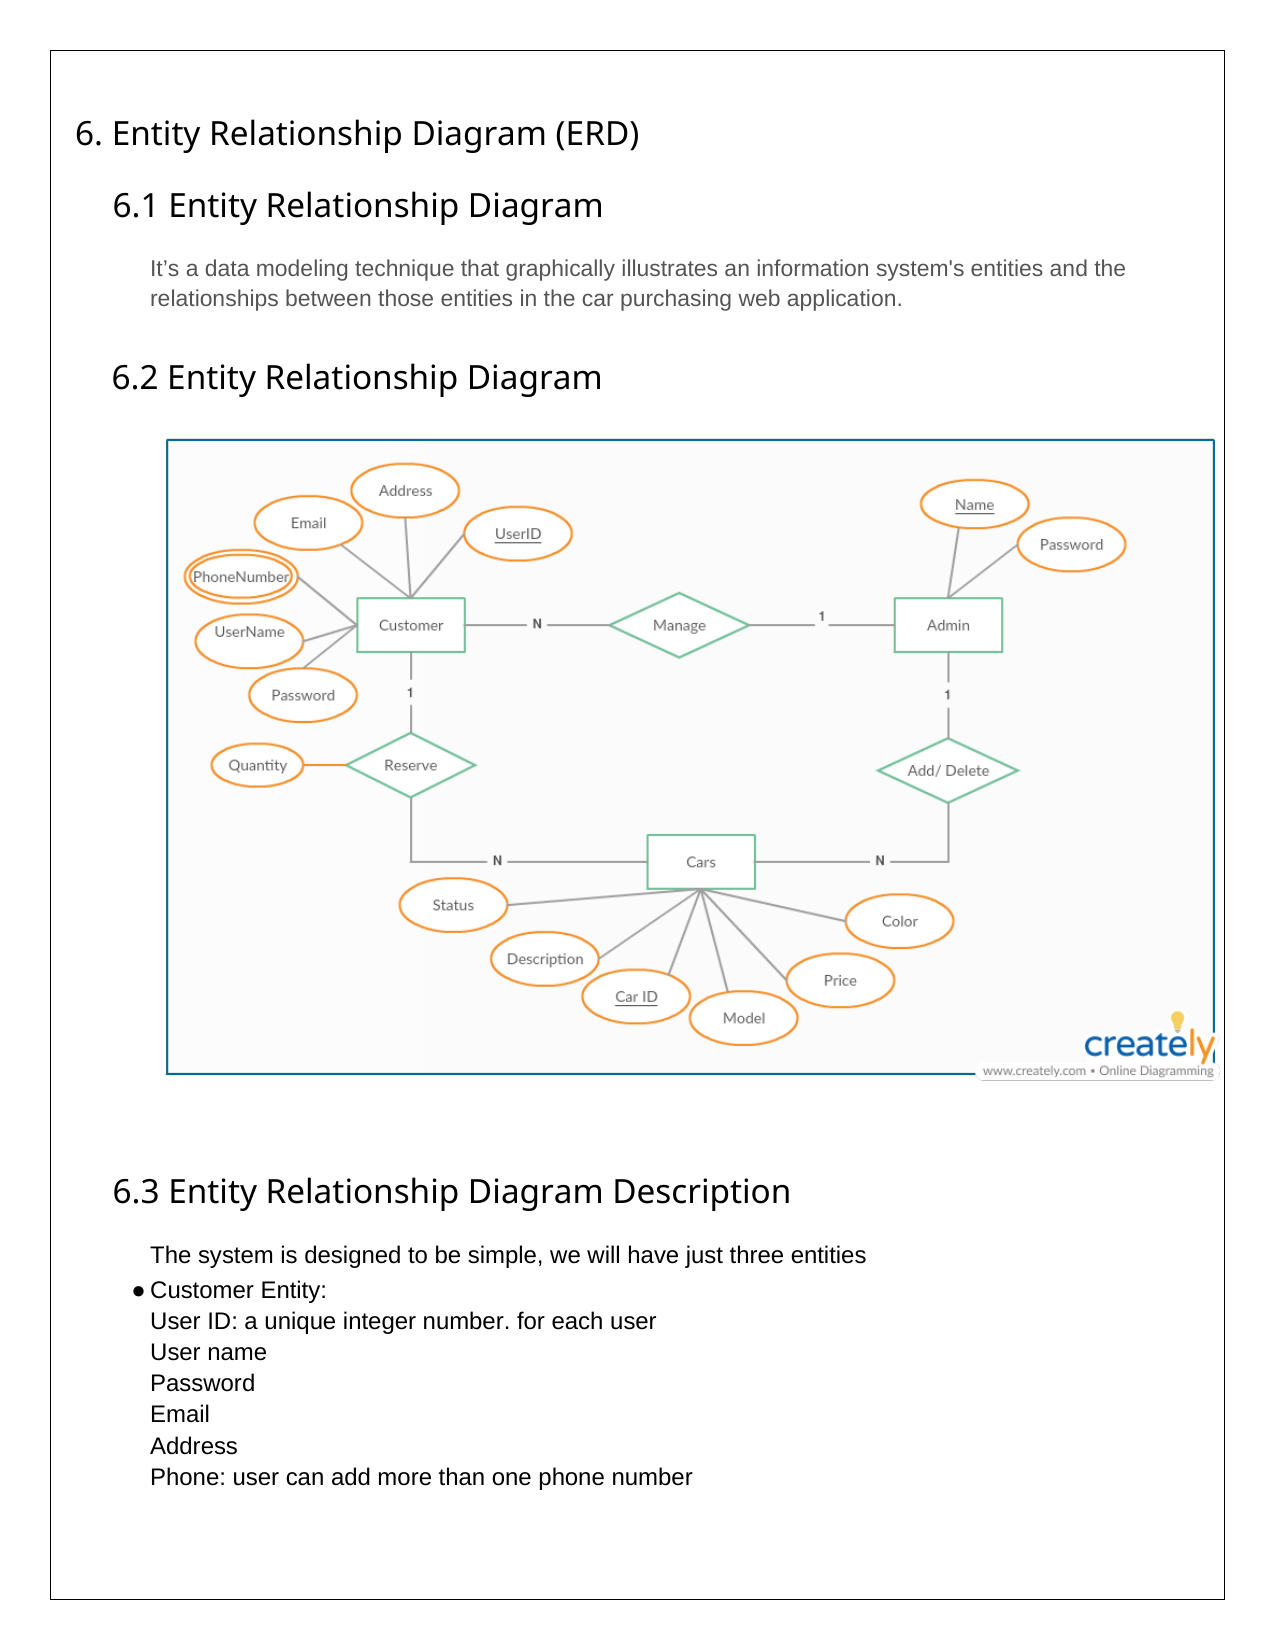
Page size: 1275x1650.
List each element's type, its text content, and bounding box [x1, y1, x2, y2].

text The system is designed to be simple, we will have just three entities [150, 1241, 1201, 1268]
subtitle 6. Entity Relationship Diagram (ERD) [75, 109, 1202, 155]
subtitle 6.1 Entity Relationship Diagram [112, 182, 1202, 228]
subtitle 6.3 Entity Relationship Diagram Description [112, 1168, 1202, 1213]
text It’s a data modeling technique that graphically illustrates an information system's entities and the relationships between those entities in the car purchasing web application. [150, 255, 1201, 311]
picture [150, 426, 1224, 1088]
picture [1225, 426, 1229, 1088]
subtitle 6.2 Entity Relationship Diagram [111, 354, 1202, 399]
list Customer Entity: User ID: a unique integer number. for each user User name Password Email Address Phone: user can add more than one phone number [131, 1276, 1201, 1490]
